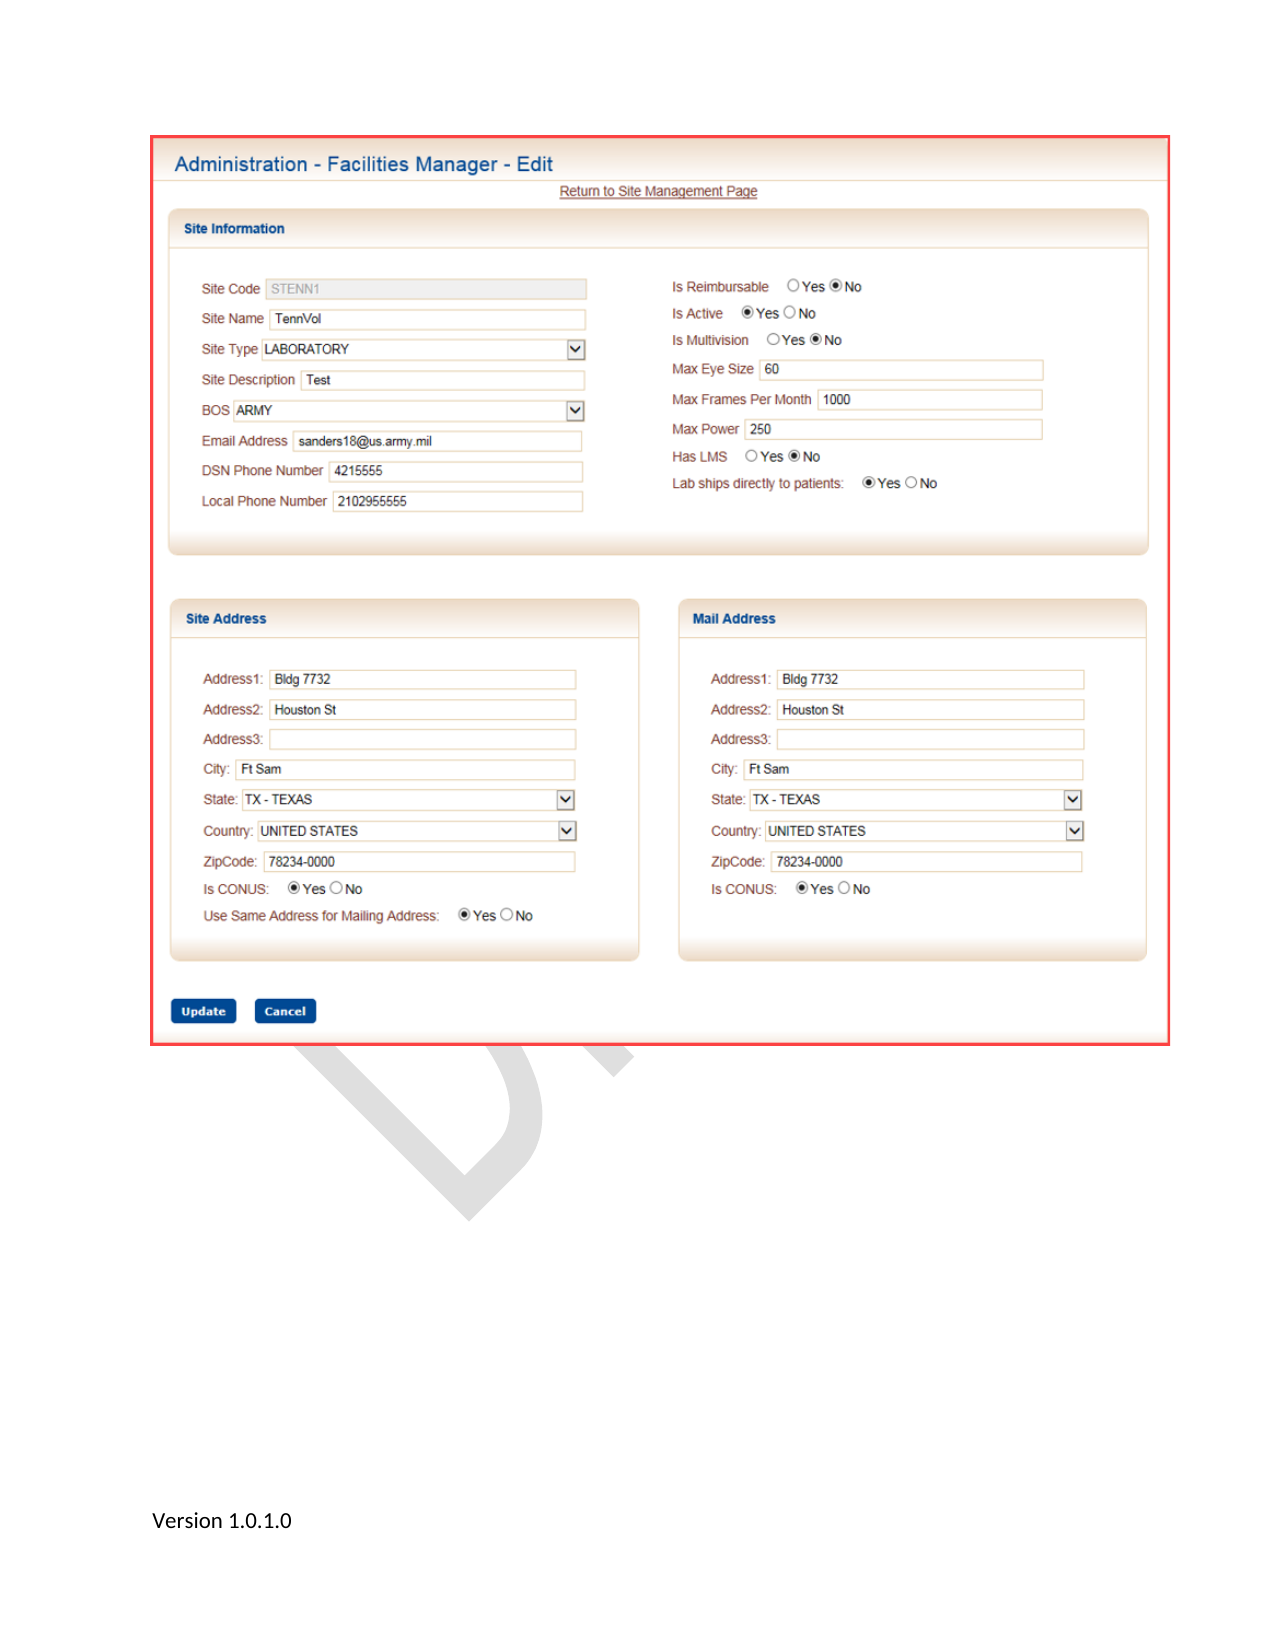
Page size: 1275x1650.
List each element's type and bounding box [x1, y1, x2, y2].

picture [150, 135, 1171, 1046]
